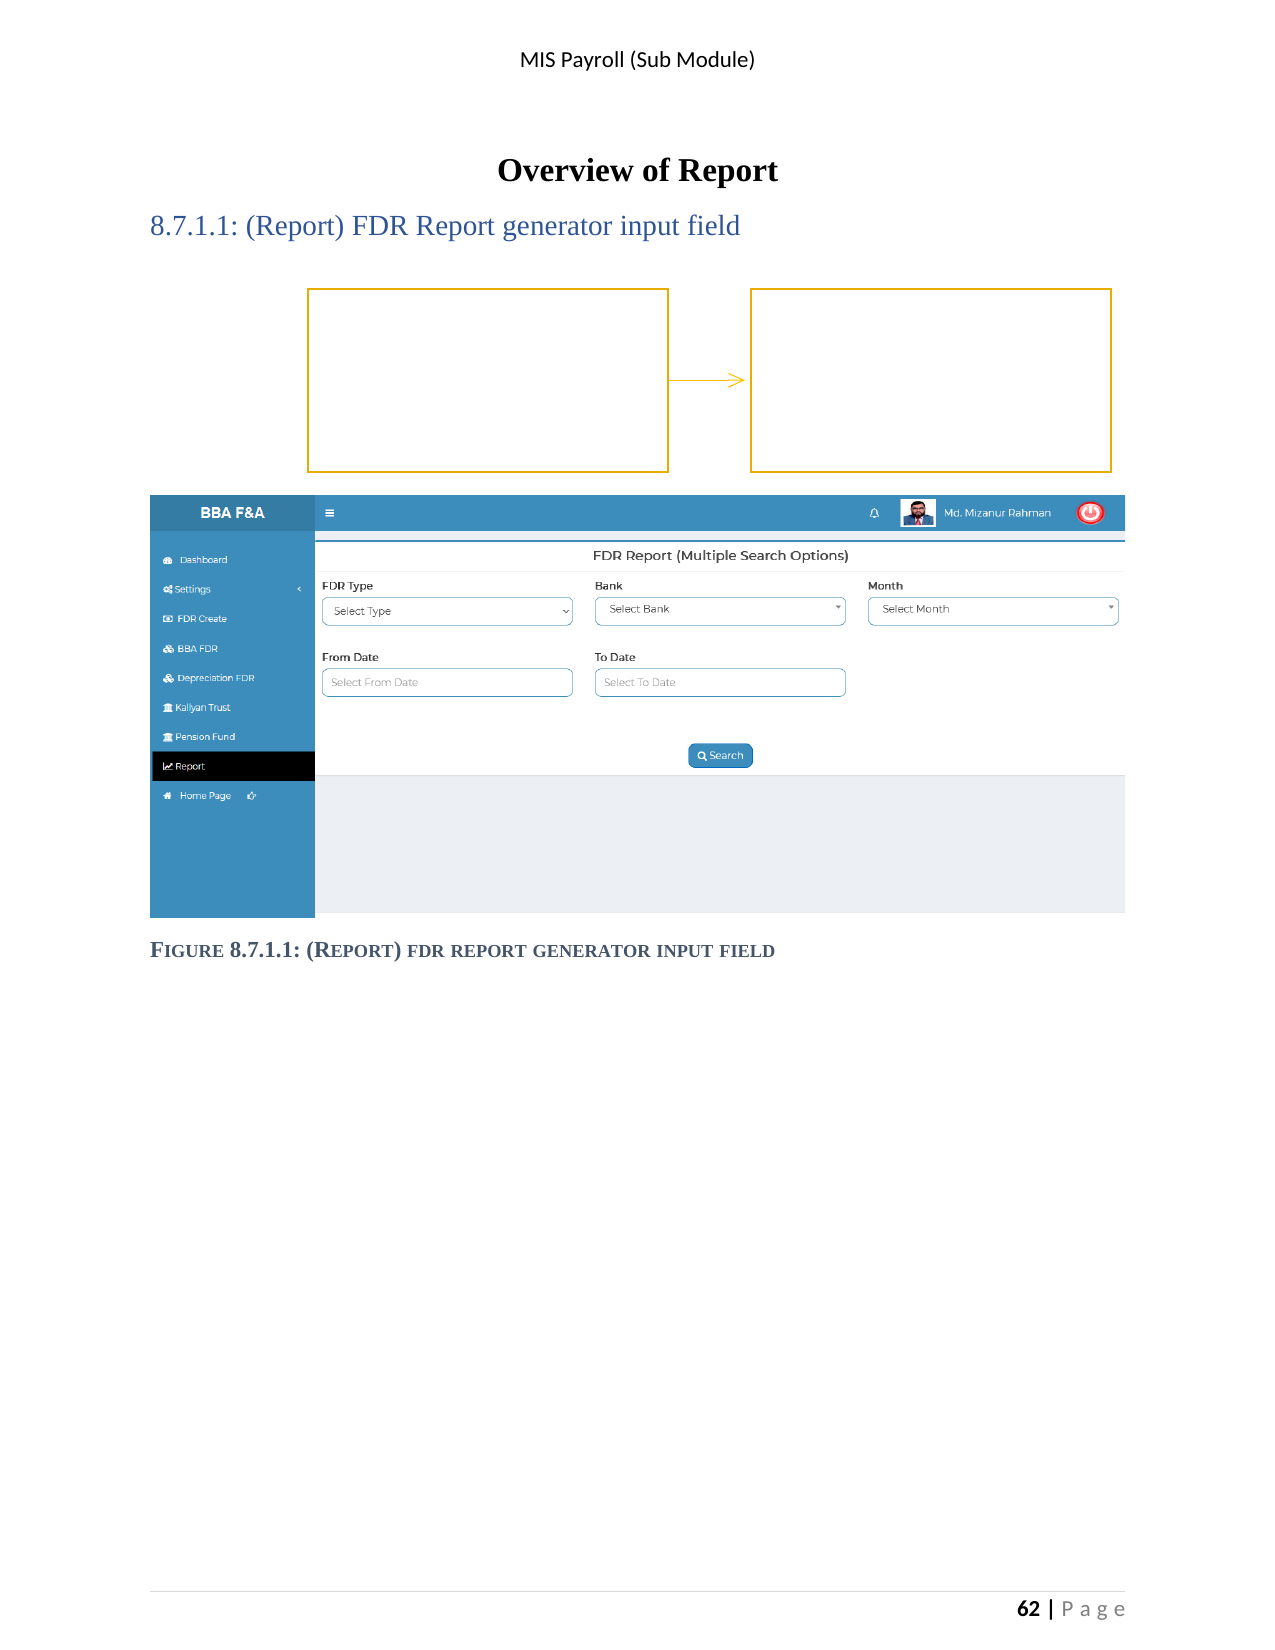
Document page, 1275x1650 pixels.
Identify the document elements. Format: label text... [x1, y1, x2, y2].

text Figure 8.7.1.1: (Report) fdr report generator input field [150, 936, 1125, 963]
text Overview of Report [150, 150, 1125, 188]
picture [150, 495, 1125, 918]
subtitle 8.7.1.1: (Report) FDR Report generator input field [150, 208, 1125, 242]
